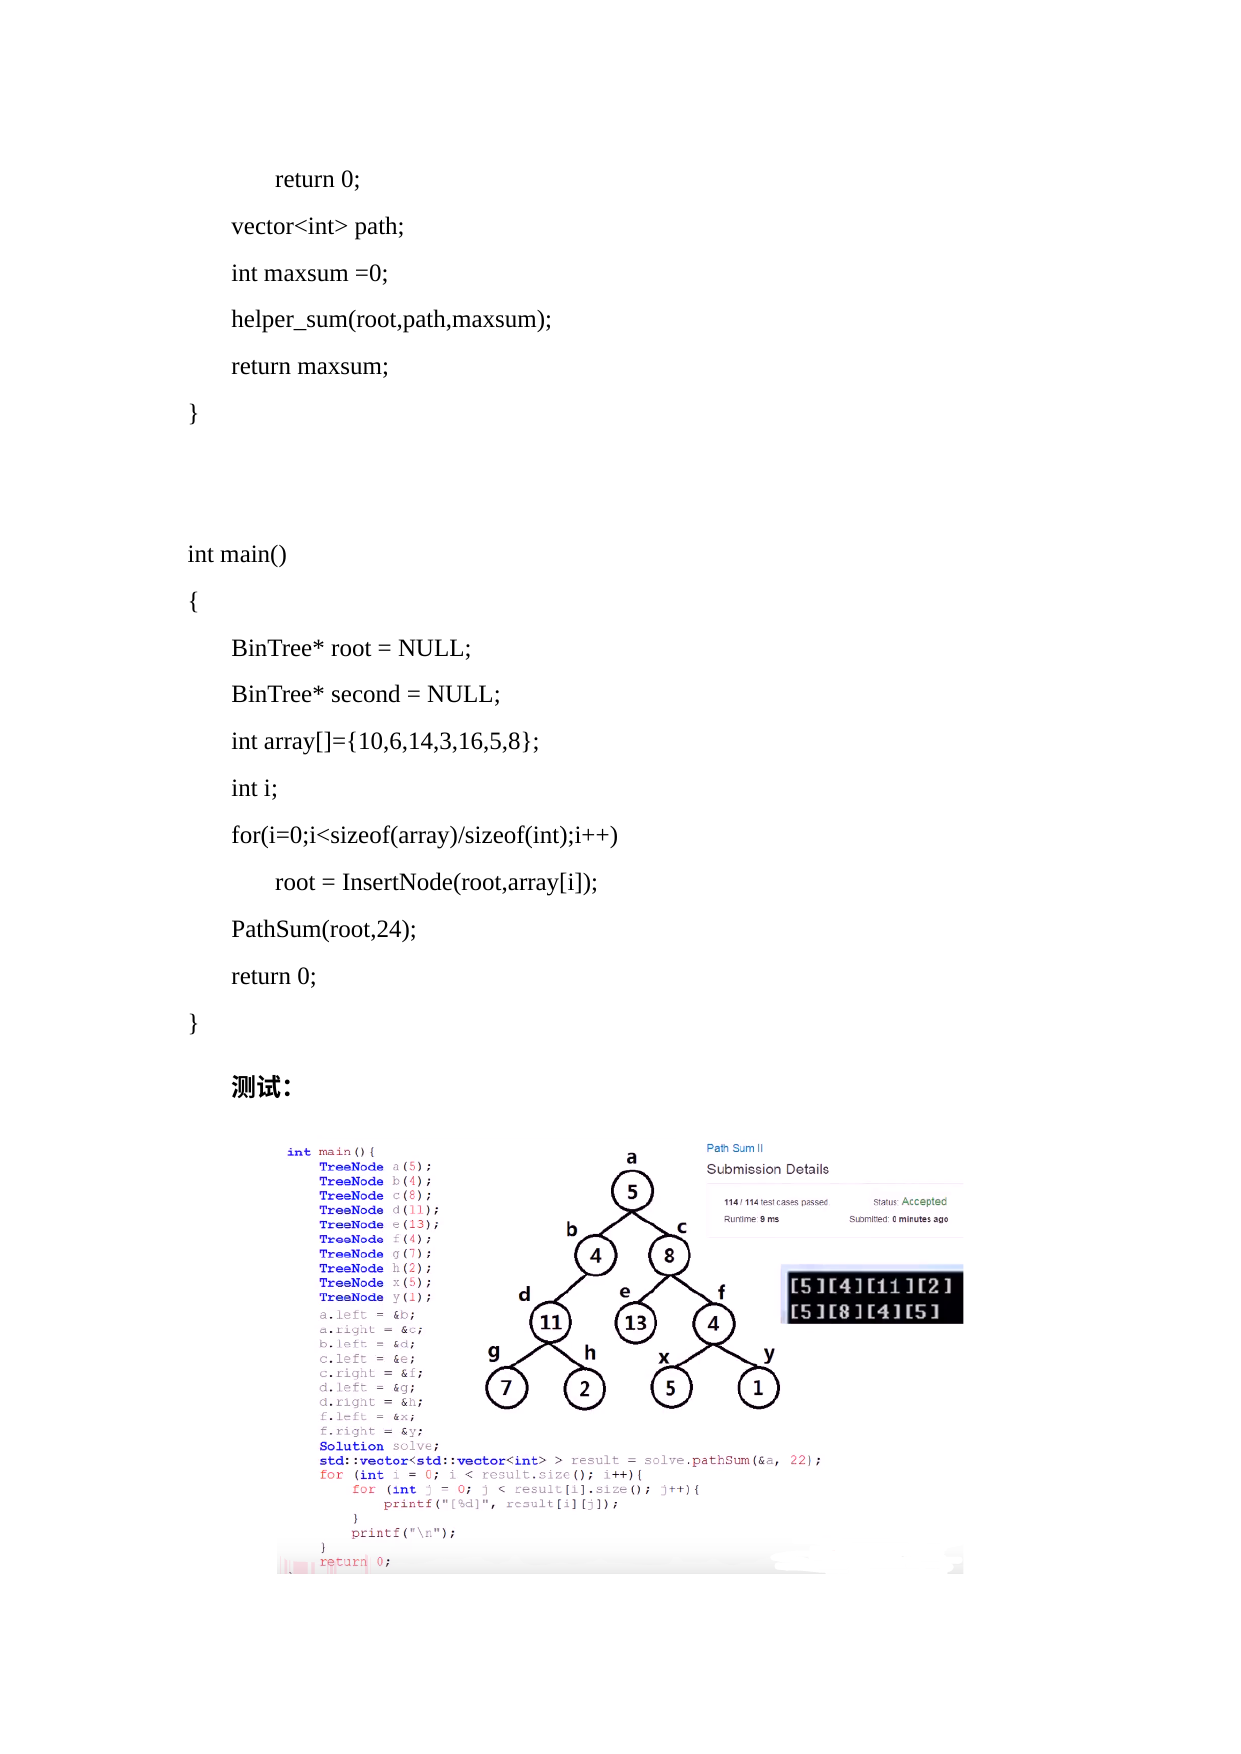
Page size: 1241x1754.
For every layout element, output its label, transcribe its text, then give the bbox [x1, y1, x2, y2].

text 测试： [187, 1053, 1053, 1118]
text BinTree* root = NULL; [187, 631, 1053, 663]
text root = InsertNode(root,array[i]); [187, 865, 1053, 898]
text int main() [187, 537, 1053, 569]
text int array[]={10,6,14,3,16,5,8}; [187, 724, 1053, 757]
text BinTree* second = NULL; [187, 678, 1053, 710]
text } [187, 396, 1053, 429]
text int i; [187, 771, 1053, 804]
text { [187, 584, 1053, 616]
text vector<int> path; [187, 209, 1053, 241]
text return 0; [187, 162, 1053, 194]
text helper_sum(root,path,maxsum); [187, 303, 1053, 335]
picture [277, 1135, 964, 1574]
text for(i=0;i<sizeof(array)/sizeof(int);i++) [187, 818, 1053, 851]
text return 0; [187, 959, 1053, 991]
text int maxsum =0; [187, 256, 1053, 288]
text PathSum(root,24); [187, 912, 1053, 944]
text return maxsum; [187, 349, 1053, 382]
text } [187, 1006, 1053, 1038]
